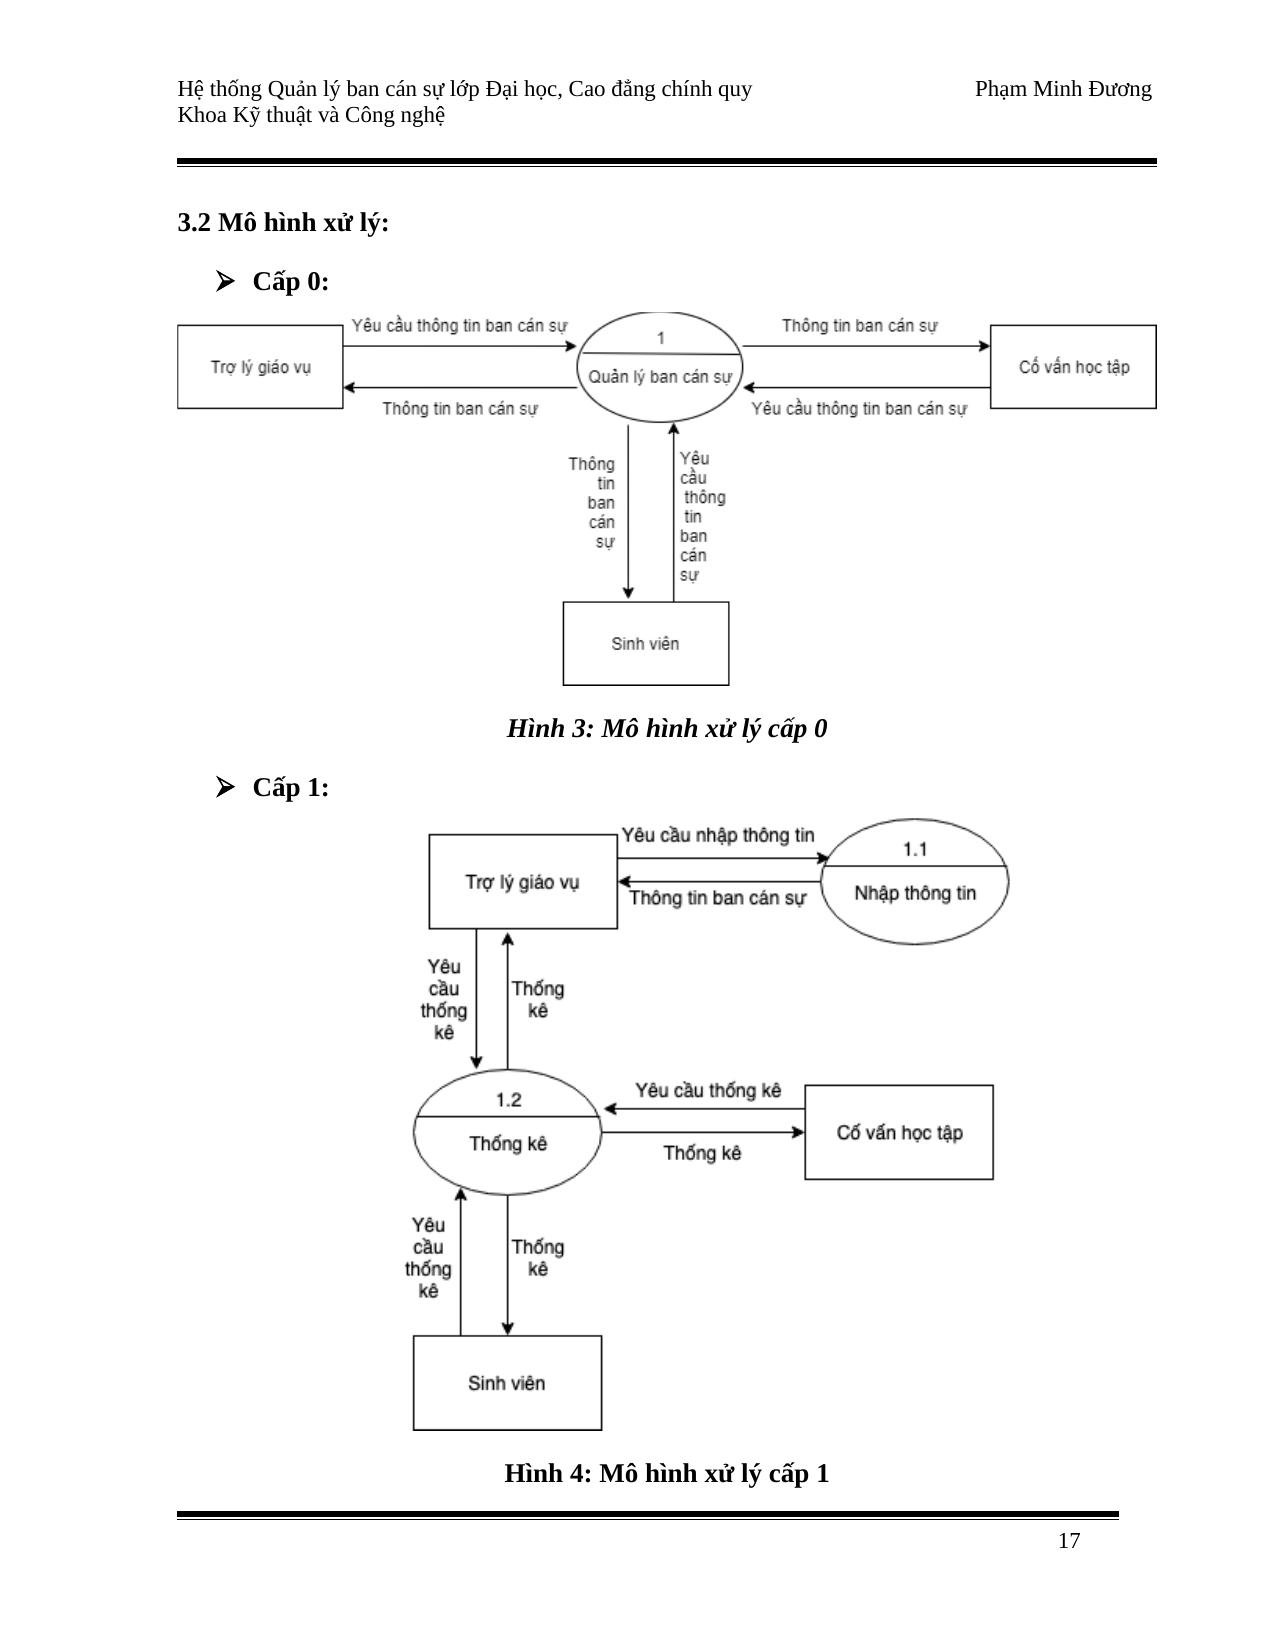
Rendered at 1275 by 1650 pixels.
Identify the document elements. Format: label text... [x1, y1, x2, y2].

list Cấp 0: [215, 265, 1157, 296]
list Cấp 1: [215, 771, 1157, 802]
text Hình 3: Mô hình xử lý cấp 0 [177, 712, 1157, 743]
subtitle 3.2 Mô hình xử lý: [177, 206, 1157, 237]
text Hình 4: Mô hình xử lý cấp 1 [177, 1457, 1157, 1488]
picture [177, 312, 1157, 686]
picture [396, 818, 1013, 1431]
